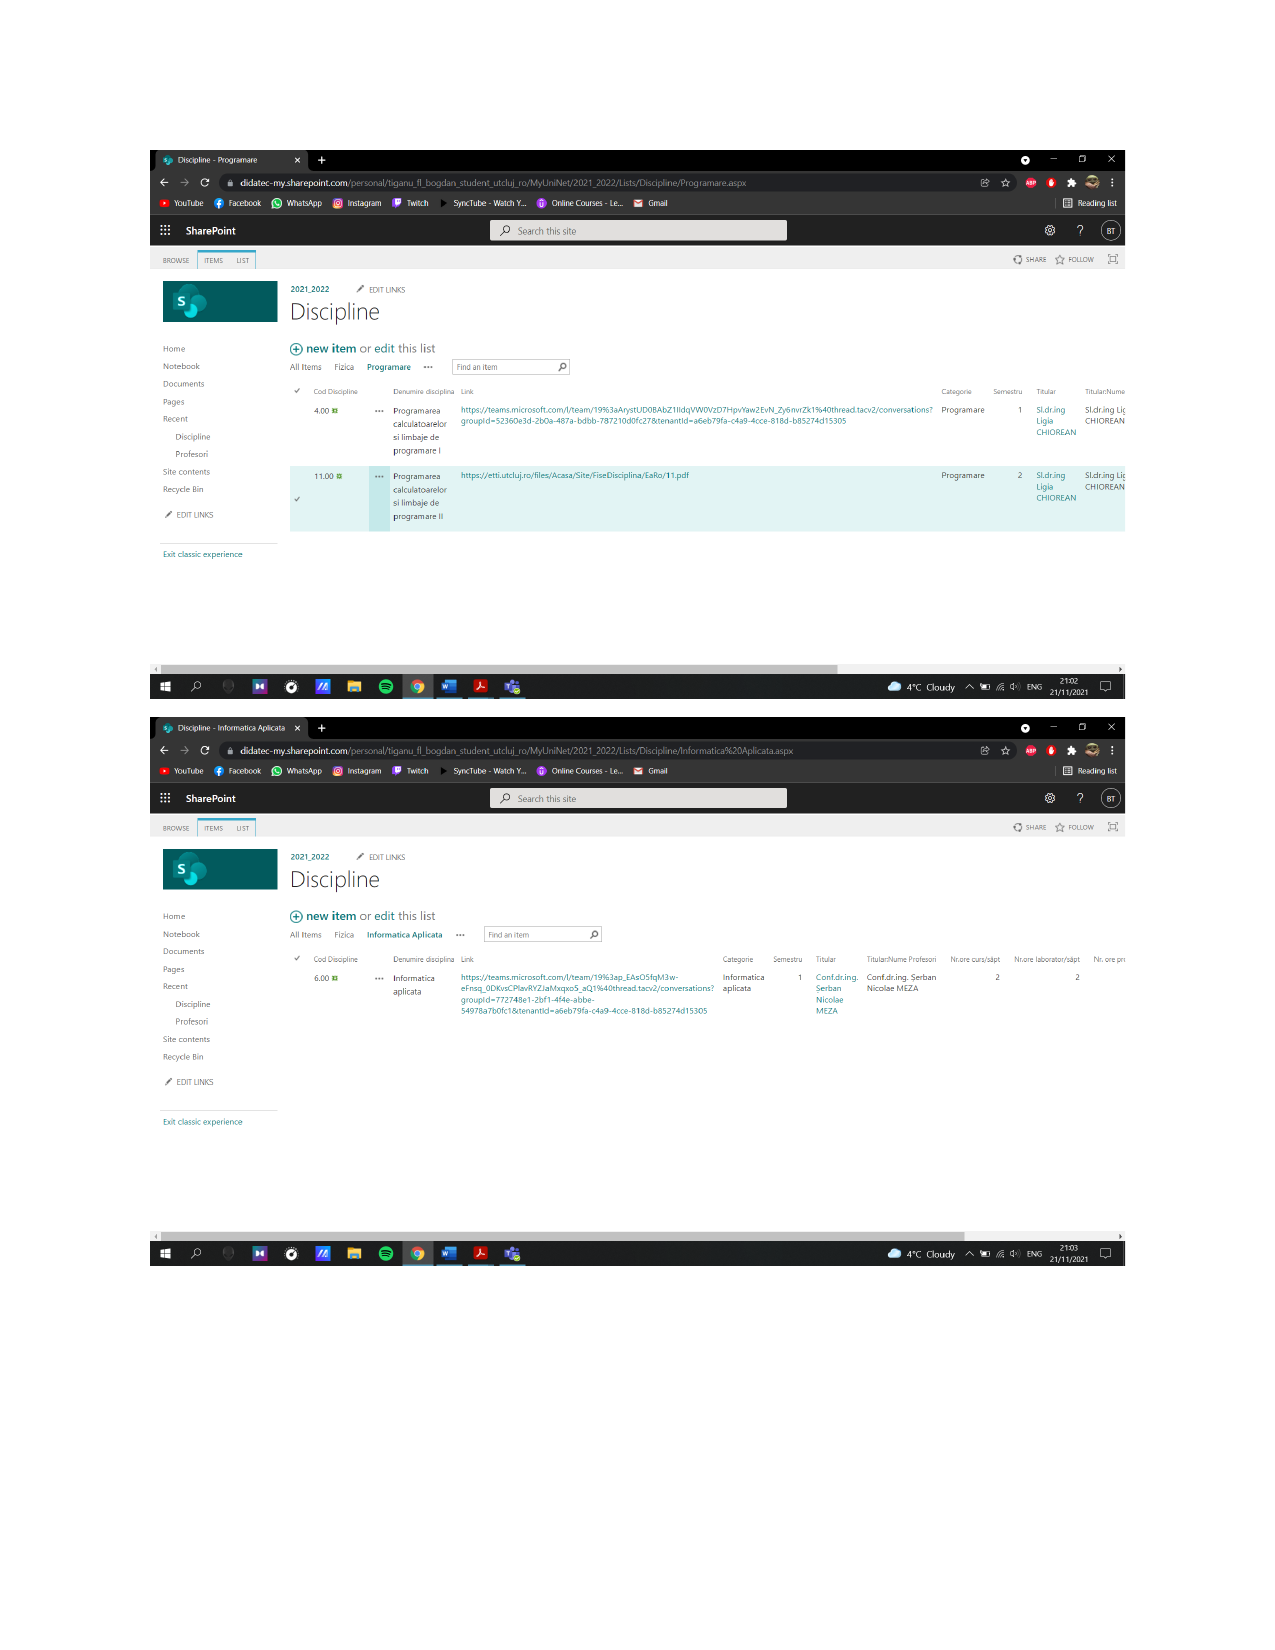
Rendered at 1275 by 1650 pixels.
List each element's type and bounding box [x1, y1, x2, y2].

picture [150, 717, 1125, 1266]
picture [150, 150, 1125, 699]
